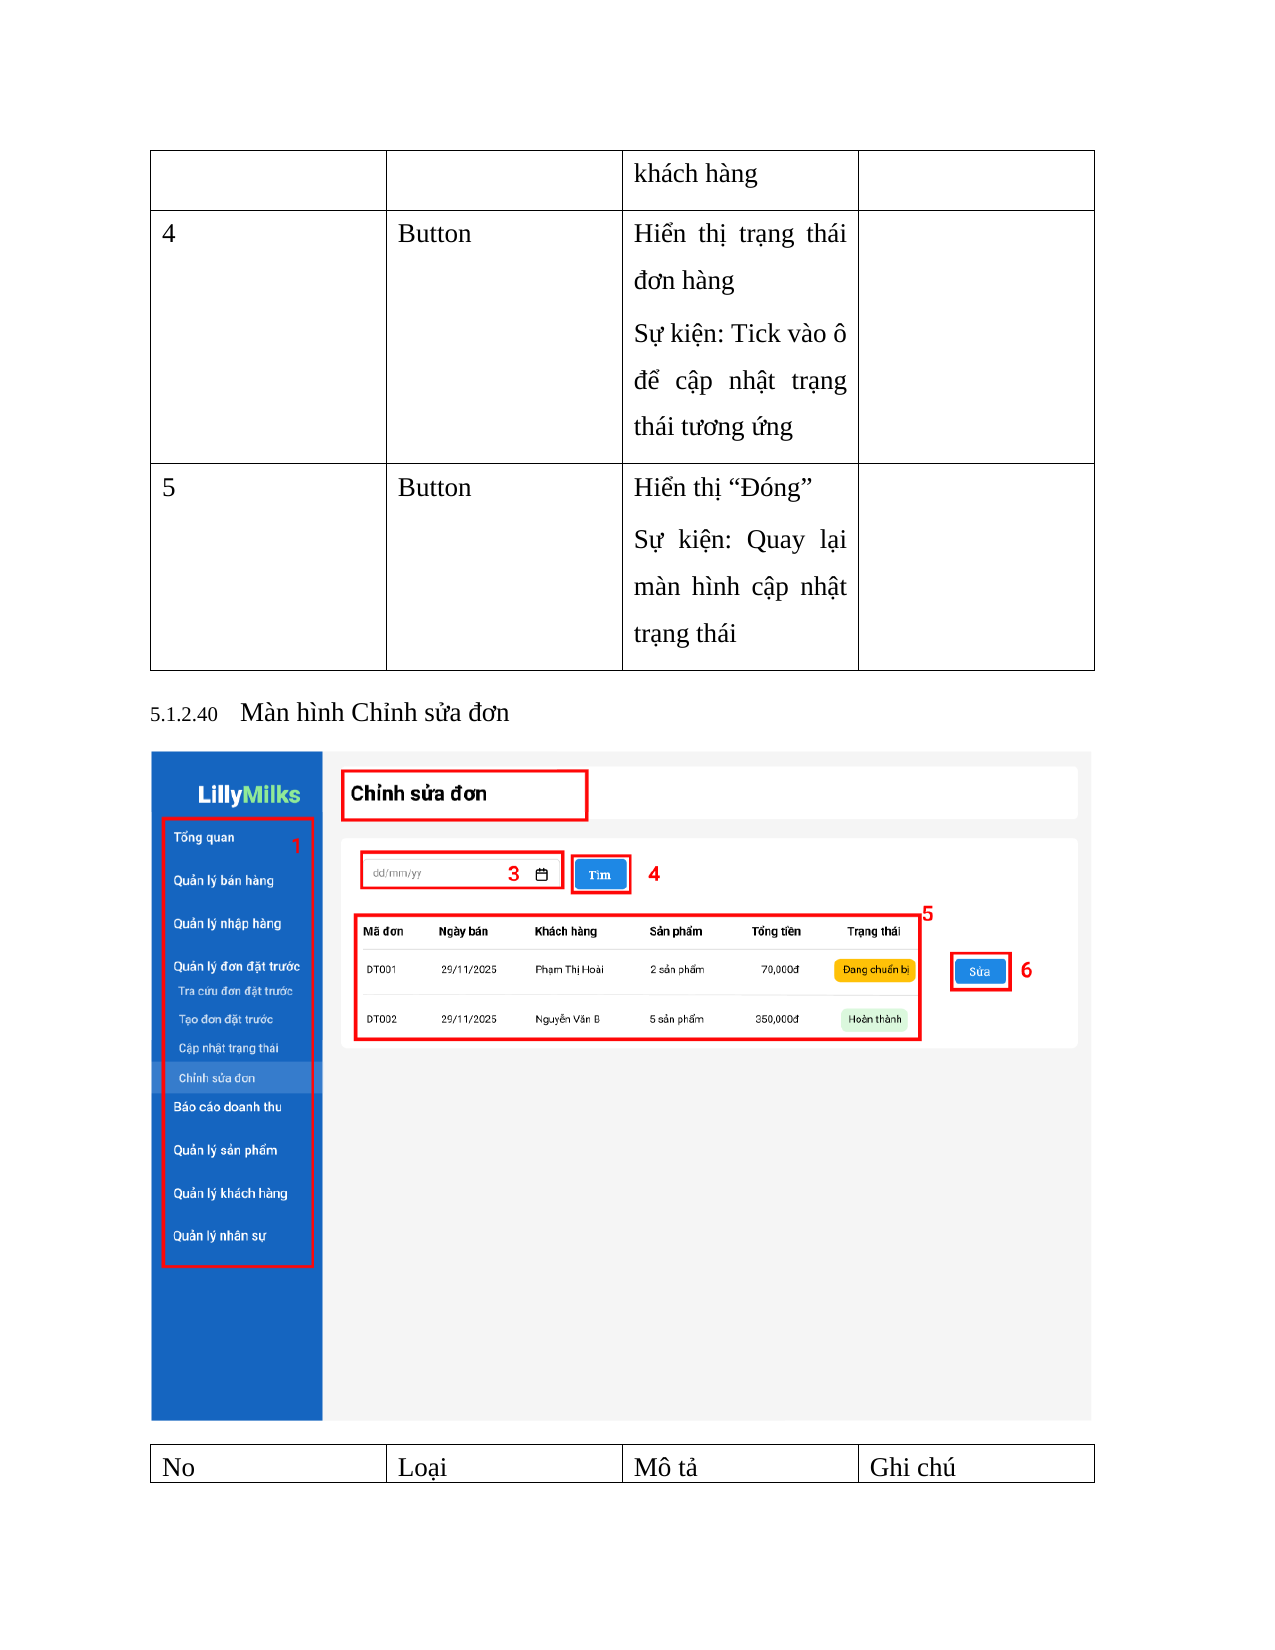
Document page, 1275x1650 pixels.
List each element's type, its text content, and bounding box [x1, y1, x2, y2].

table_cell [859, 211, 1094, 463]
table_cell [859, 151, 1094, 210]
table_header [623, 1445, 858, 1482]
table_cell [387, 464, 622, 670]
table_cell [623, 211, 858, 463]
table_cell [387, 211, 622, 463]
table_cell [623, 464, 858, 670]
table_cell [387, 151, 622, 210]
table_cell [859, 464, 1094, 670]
subtitle Màn hình Chỉnh sửa đơn [150, 696, 1125, 727]
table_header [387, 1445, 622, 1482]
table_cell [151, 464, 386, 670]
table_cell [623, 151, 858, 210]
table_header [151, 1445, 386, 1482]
picture [150, 748, 1095, 1422]
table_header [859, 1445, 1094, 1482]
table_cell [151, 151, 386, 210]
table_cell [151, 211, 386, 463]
